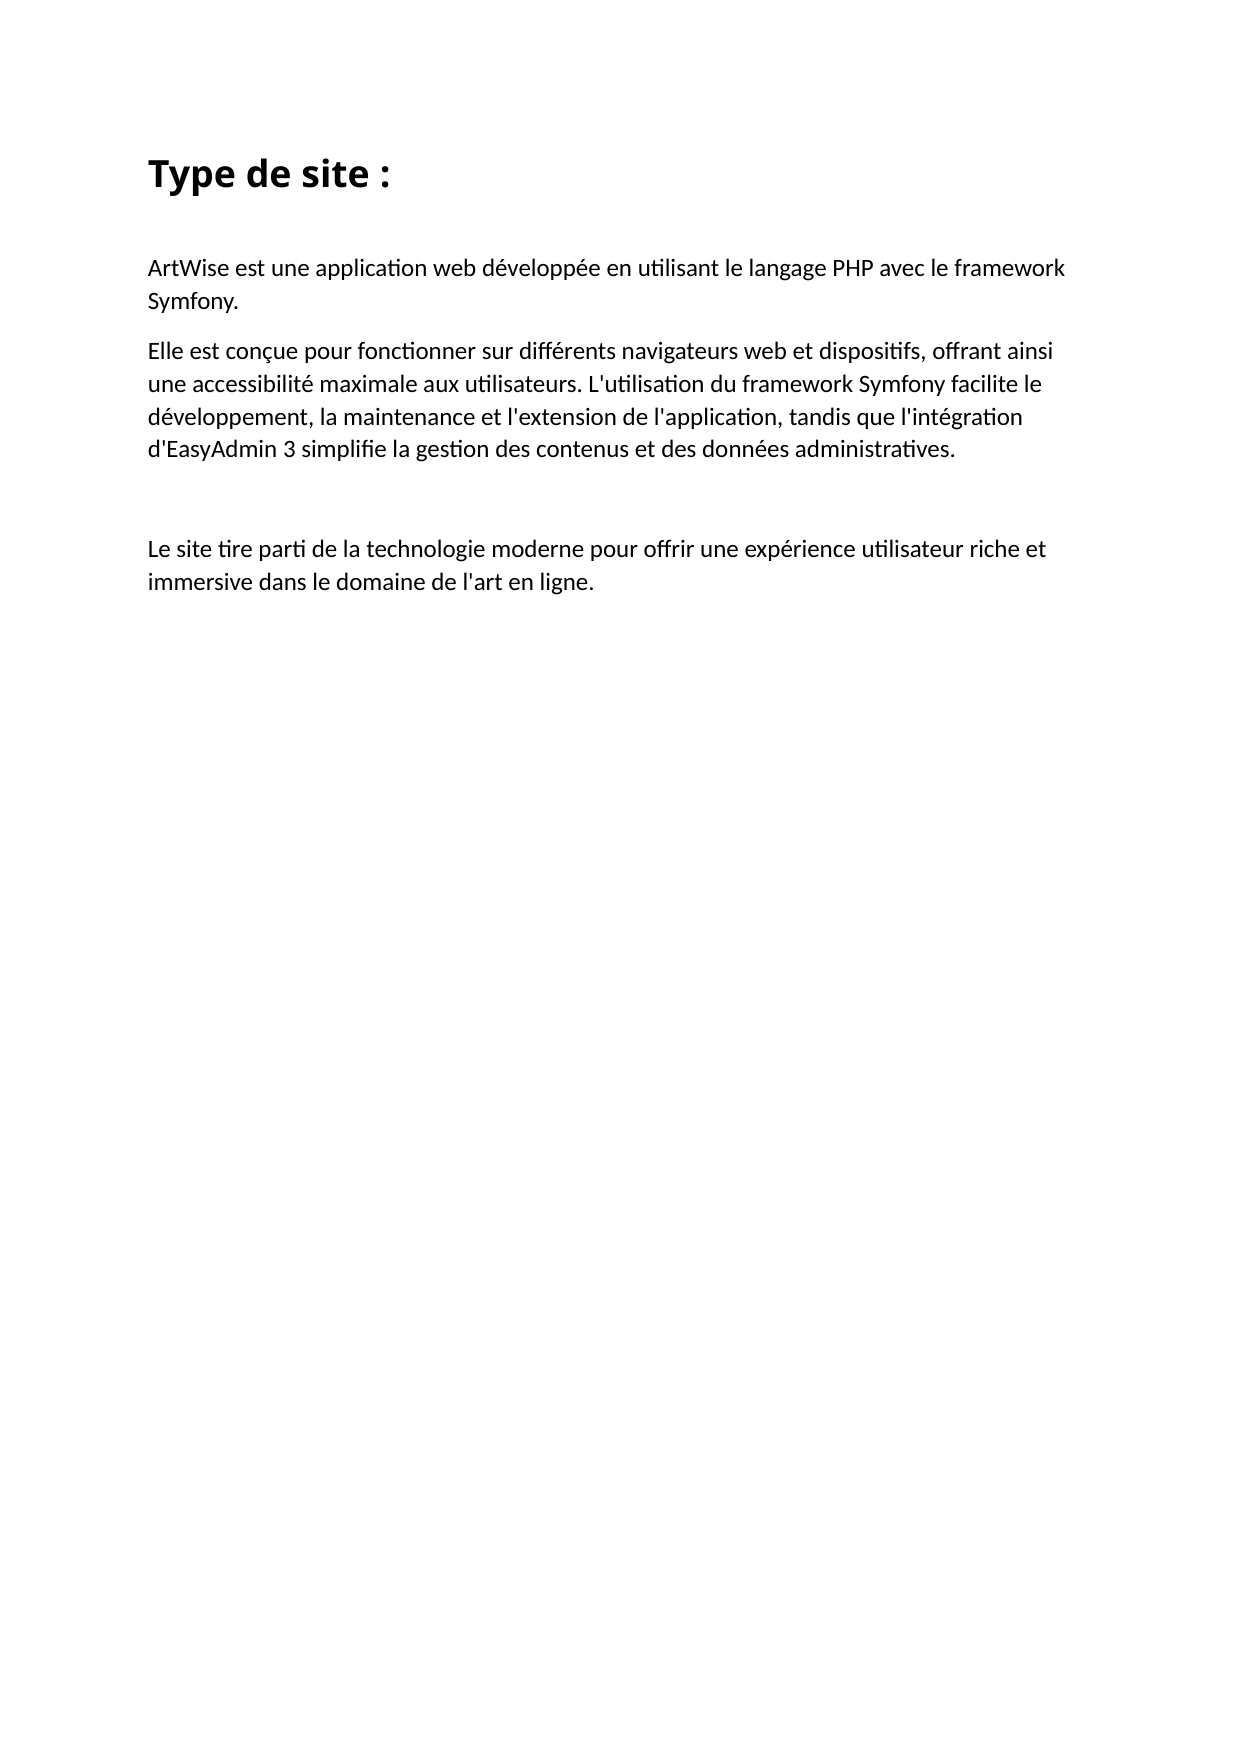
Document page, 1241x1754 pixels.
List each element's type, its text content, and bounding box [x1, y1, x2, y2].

text ArtWise est une application web développée en utilisant le langage PHP avec le framework Symfony. [148, 252, 1093, 316]
text Le site tire parti de la technologie moderne pour offrir une expérience utilisateur riche et immersive dans le domaine de l'art en ligne. [148, 533, 1093, 596]
text Elle est conçue pour fonctionner sur différents navigateurs web et dispositifs, offrant ainsi une accessibilité maximale aux utilisateurs. L'utilisation du framework Symfony facilite le développement, la maintenance et l'extension de l'application, tandis que l'intégration d'EasyAdmin 3 simplifie la gestion des contenus et des données administratives. [148, 335, 1093, 464]
subtitle Type de site : [148, 148, 1093, 199]
